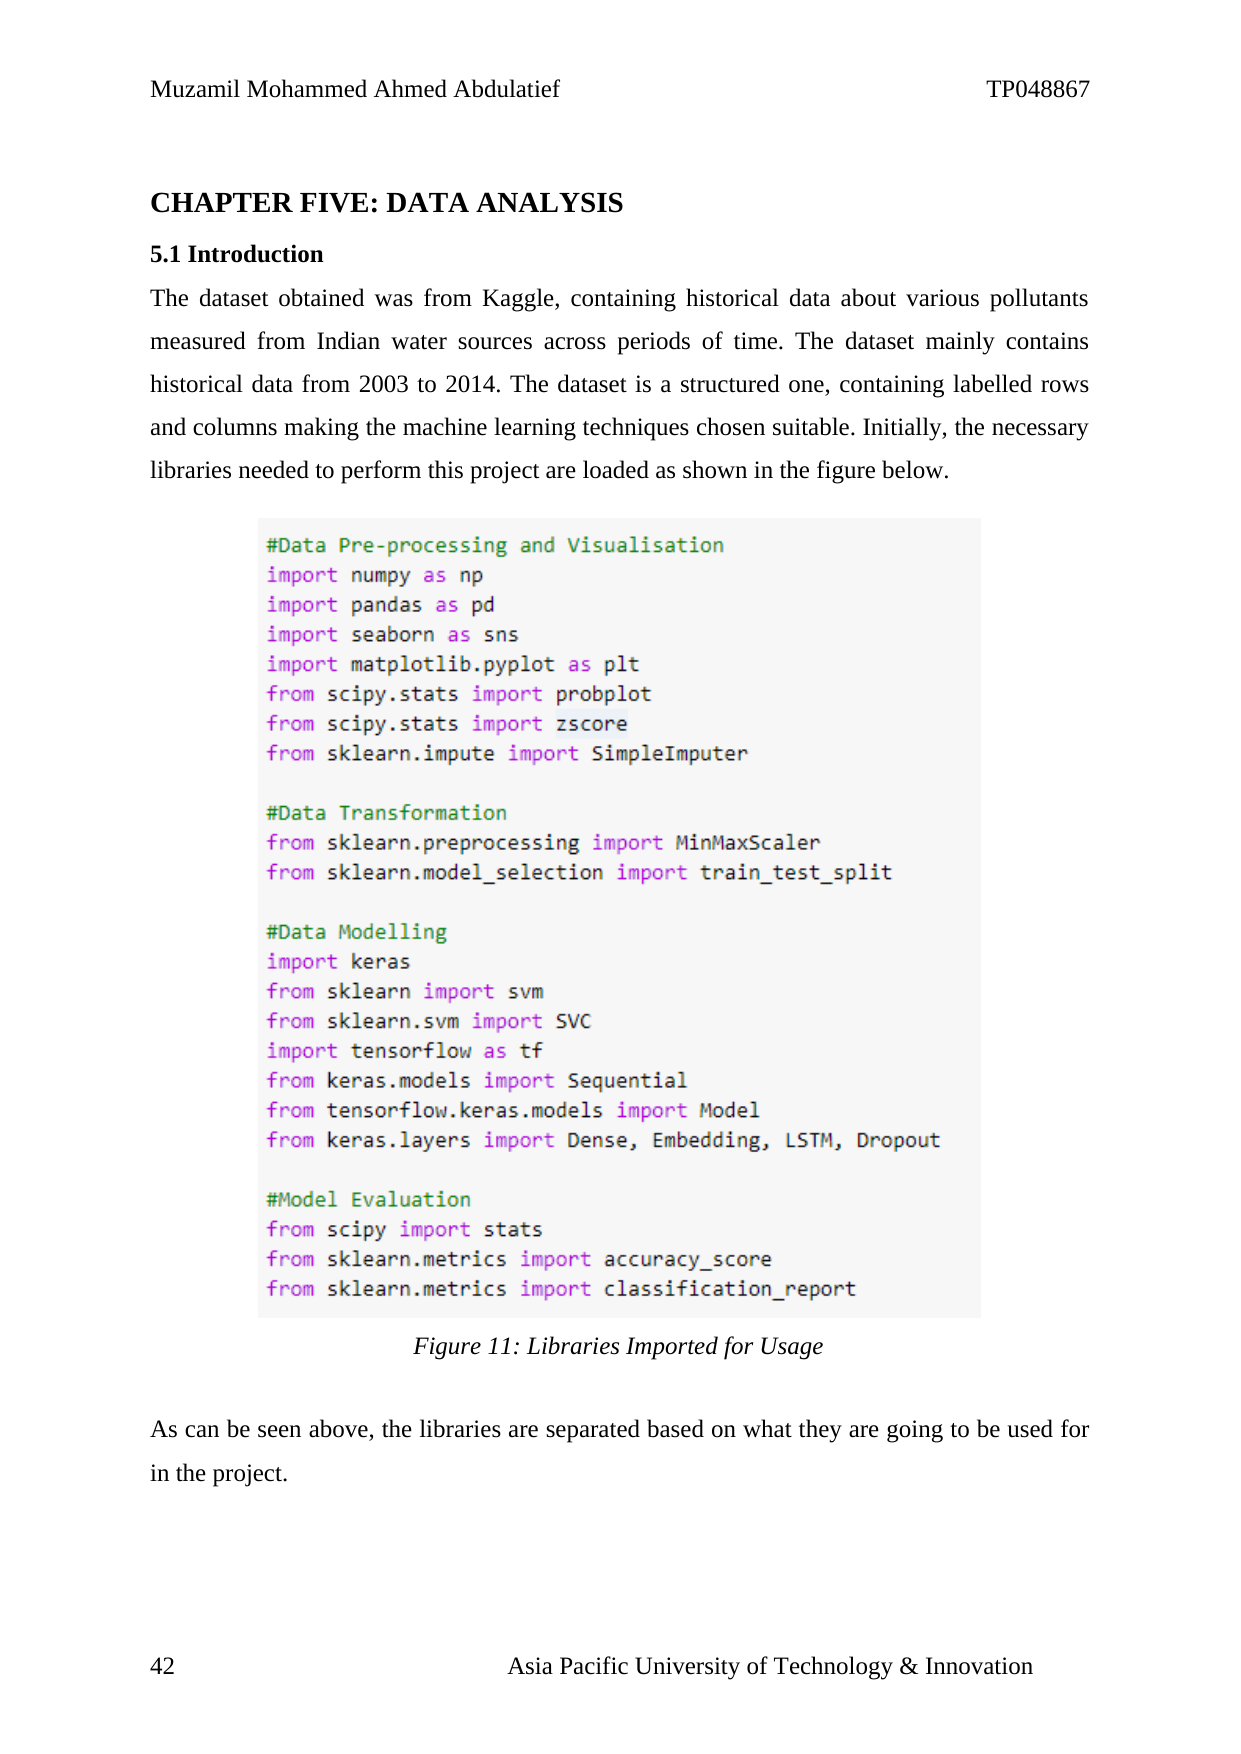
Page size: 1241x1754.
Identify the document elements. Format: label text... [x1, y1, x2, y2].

text As can be seen above, the libraries are separated based on what they are going to be used for in the project. [150, 1414, 1090, 1486]
text The dataset obtained was from Kaggle, containing historical data about various pollutants measured from Indian water sources across periods of time. The dataset mainly contains historical data from 2003 to 2014. The dataset is a structured one, containing labelled rows and columns making the machine learning techniques chosen suitable. Initially, the necessary libraries needed to perform this project are loaded as shown in the figure below. [150, 283, 1090, 484]
subtitle CHAPTER FIVE: DATA ANALYSIS [150, 185, 1090, 218]
picture [257, 518, 982, 1318]
subtitle 5.1 Introduction [150, 239, 1090, 268]
